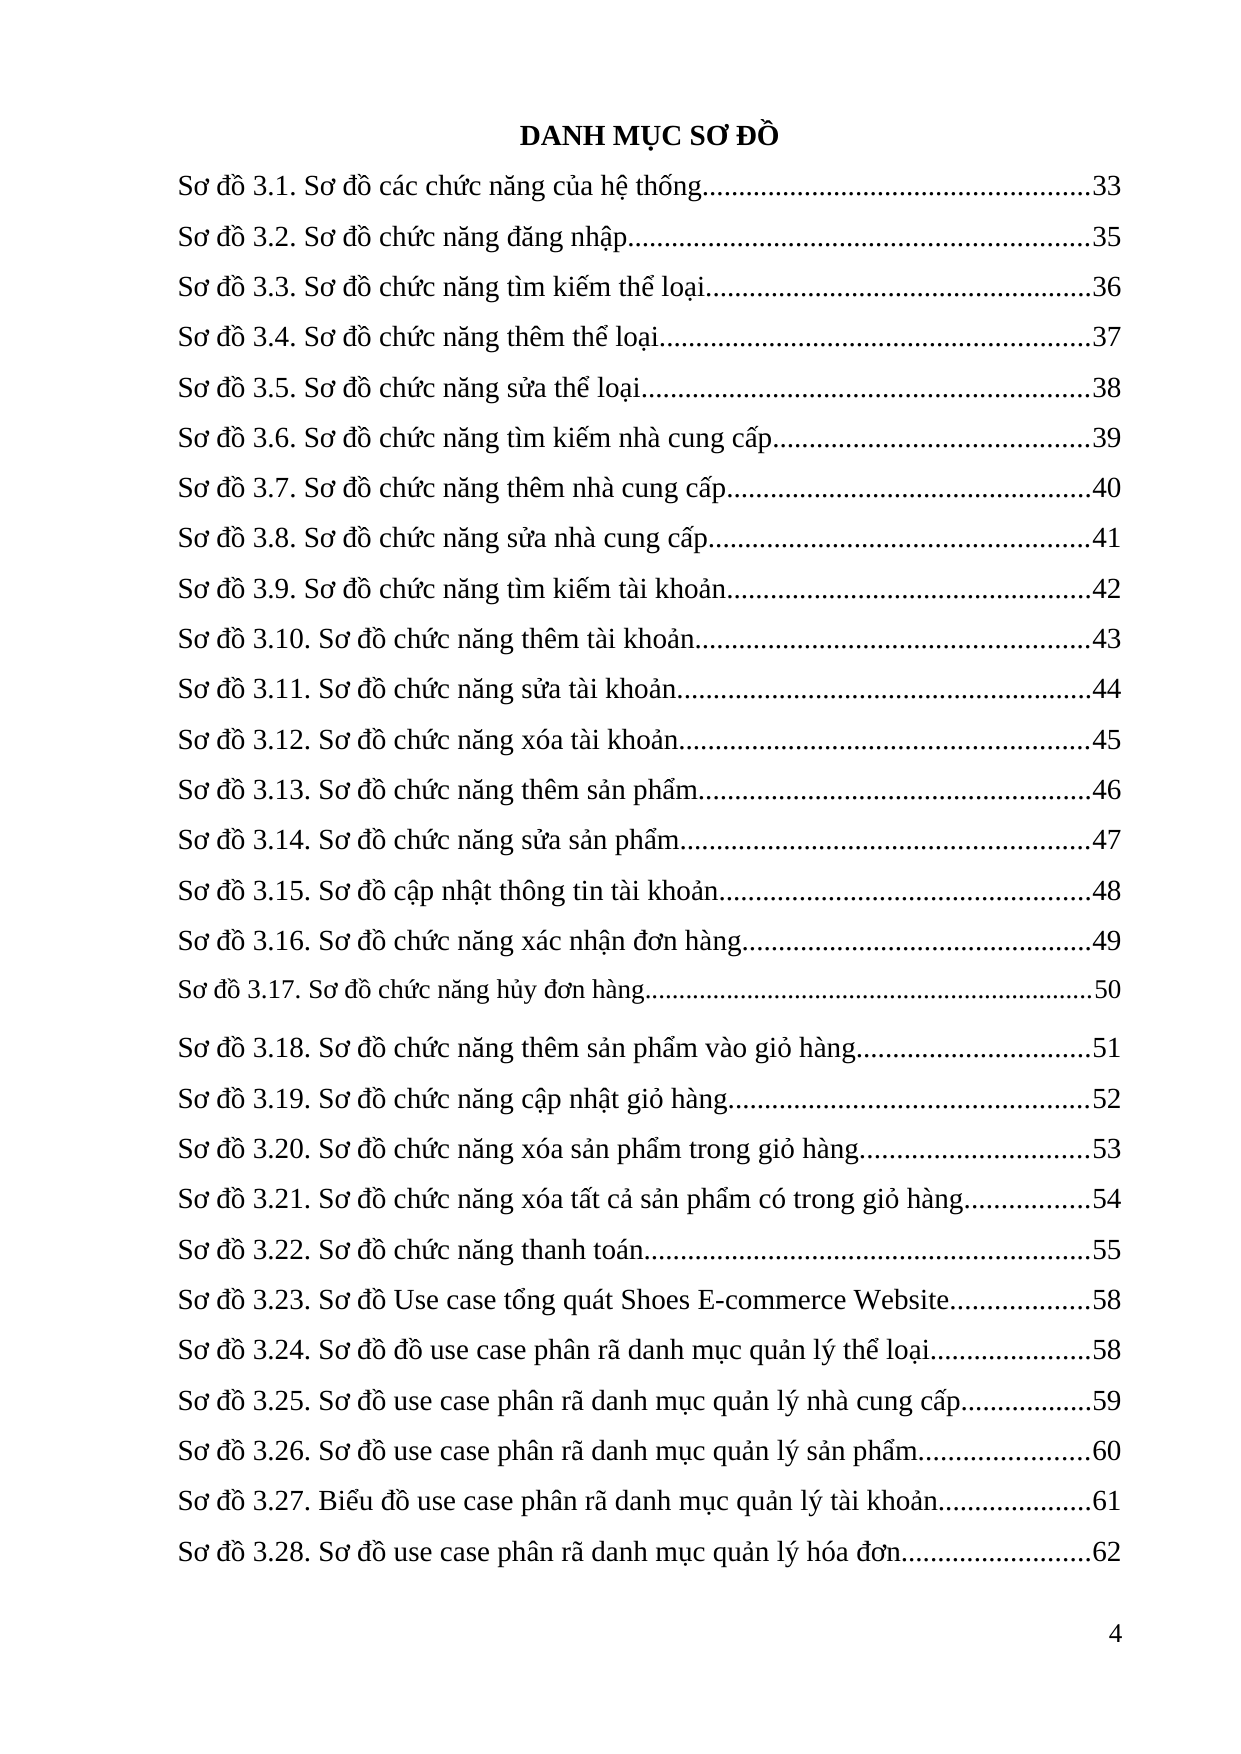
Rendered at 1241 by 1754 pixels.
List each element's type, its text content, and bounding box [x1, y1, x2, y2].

text Sơ đồ 3.3. Sơ đồ chức năng tìm kiếm thể loại 36 [177, 269, 1122, 303]
text Sơ đồ 3.11. Sơ đồ chức năng sửa tài khoản 44 [177, 672, 1122, 705]
text Sơ đồ 3.9. Sơ đồ chức năng tìm kiếm tài khoản 42 [177, 571, 1122, 604]
text Sơ đồ 3.15. Sơ đồ cập nhật thông tin tài khoản 48 [177, 873, 1122, 906]
text Sơ đồ 3.1. Sơ đồ các chức năng của hệ thống 33 [177, 168, 1122, 202]
text Sơ đồ 3.17. Sơ đồ chức năng hủy đơn hàng 50 [177, 973, 1122, 1004]
text Sơ đồ 3.25. Sơ đồ use case phân rã danh mục quản lý nhà cung cấp 59 [177, 1383, 1122, 1416]
text Sơ đồ 3.14. Sơ đồ chức năng sửa sản phẩm 47 [177, 822, 1122, 856]
text Sơ đồ 3.24. Sơ đồ đồ use case phân rã danh mục quản lý thể loại 58 [177, 1332, 1122, 1366]
text Sơ đồ 3.7. Sơ đồ chức năng thêm nhà cung cấp 40 [177, 470, 1122, 504]
text Sơ đồ 3.10. Sơ đồ chức năng thêm tài khoản 43 [177, 621, 1122, 655]
text Sơ đồ 3.22. Sơ đồ chức năng thanh toán 55 [177, 1232, 1122, 1265]
text Sơ đồ 3.20. Sơ đồ chức năng xóa sản phẩm trong giỏ hàng 53 [177, 1131, 1122, 1165]
text Sơ đồ 3.26. Sơ đồ use case phân rã danh mục quản lý sản phẩm 60 [177, 1433, 1122, 1467]
text Sơ đồ 3.16. Sơ đồ chức năng xác nhận đơn hàng 49 [177, 923, 1122, 957]
text Sơ đồ 3.23. Sơ đồ Use case tổng quát Shoes E-commerce Website 58 [177, 1282, 1122, 1316]
text Sơ đồ 3.4. Sơ đồ chức năng thêm thể loại 37 [177, 319, 1122, 353]
text Sơ đồ 3.2. Sơ đồ chức năng đăng nhập 35 [177, 219, 1122, 252]
text Sơ đồ 3.8. Sơ đồ chức năng sửa nhà cung cấp 41 [177, 521, 1122, 554]
text Sơ đồ 3.5. Sơ đồ chức năng sửa thể loại 38 [177, 370, 1122, 403]
text Sơ đồ 3.21. Sơ đồ chức năng xóa tất cả sản phẩm có trong giỏ hàng 54 [177, 1181, 1122, 1215]
text Sơ đồ 3.13. Sơ đồ chức năng thêm sản phẩm 46 [177, 772, 1122, 806]
text Sơ đồ 3.12. Sơ đồ chức năng xóa tài khoản 45 [177, 722, 1122, 755]
text Sơ đồ 3.27. Biểu đồ use case phân rã danh mục quản lý tài khoản 61 [177, 1483, 1122, 1517]
text Sơ đồ 3.19. Sơ đồ chức năng cập nhật giỏ hàng 52 [177, 1081, 1122, 1114]
text Sơ đồ 3.6. Sơ đồ chức năng tìm kiếm nhà cung cấp 39 [177, 420, 1122, 453]
text Sơ đồ 3.28. Sơ đồ use case phân rã danh mục quản lý hóa đơn 62 [177, 1534, 1122, 1567]
text DANH MỤC SƠ ĐỒ [177, 118, 1122, 152]
text Sơ đồ 3.18. Sơ đồ chức năng thêm sản phẩm vào giỏ hàng 51 [177, 1031, 1122, 1064]
